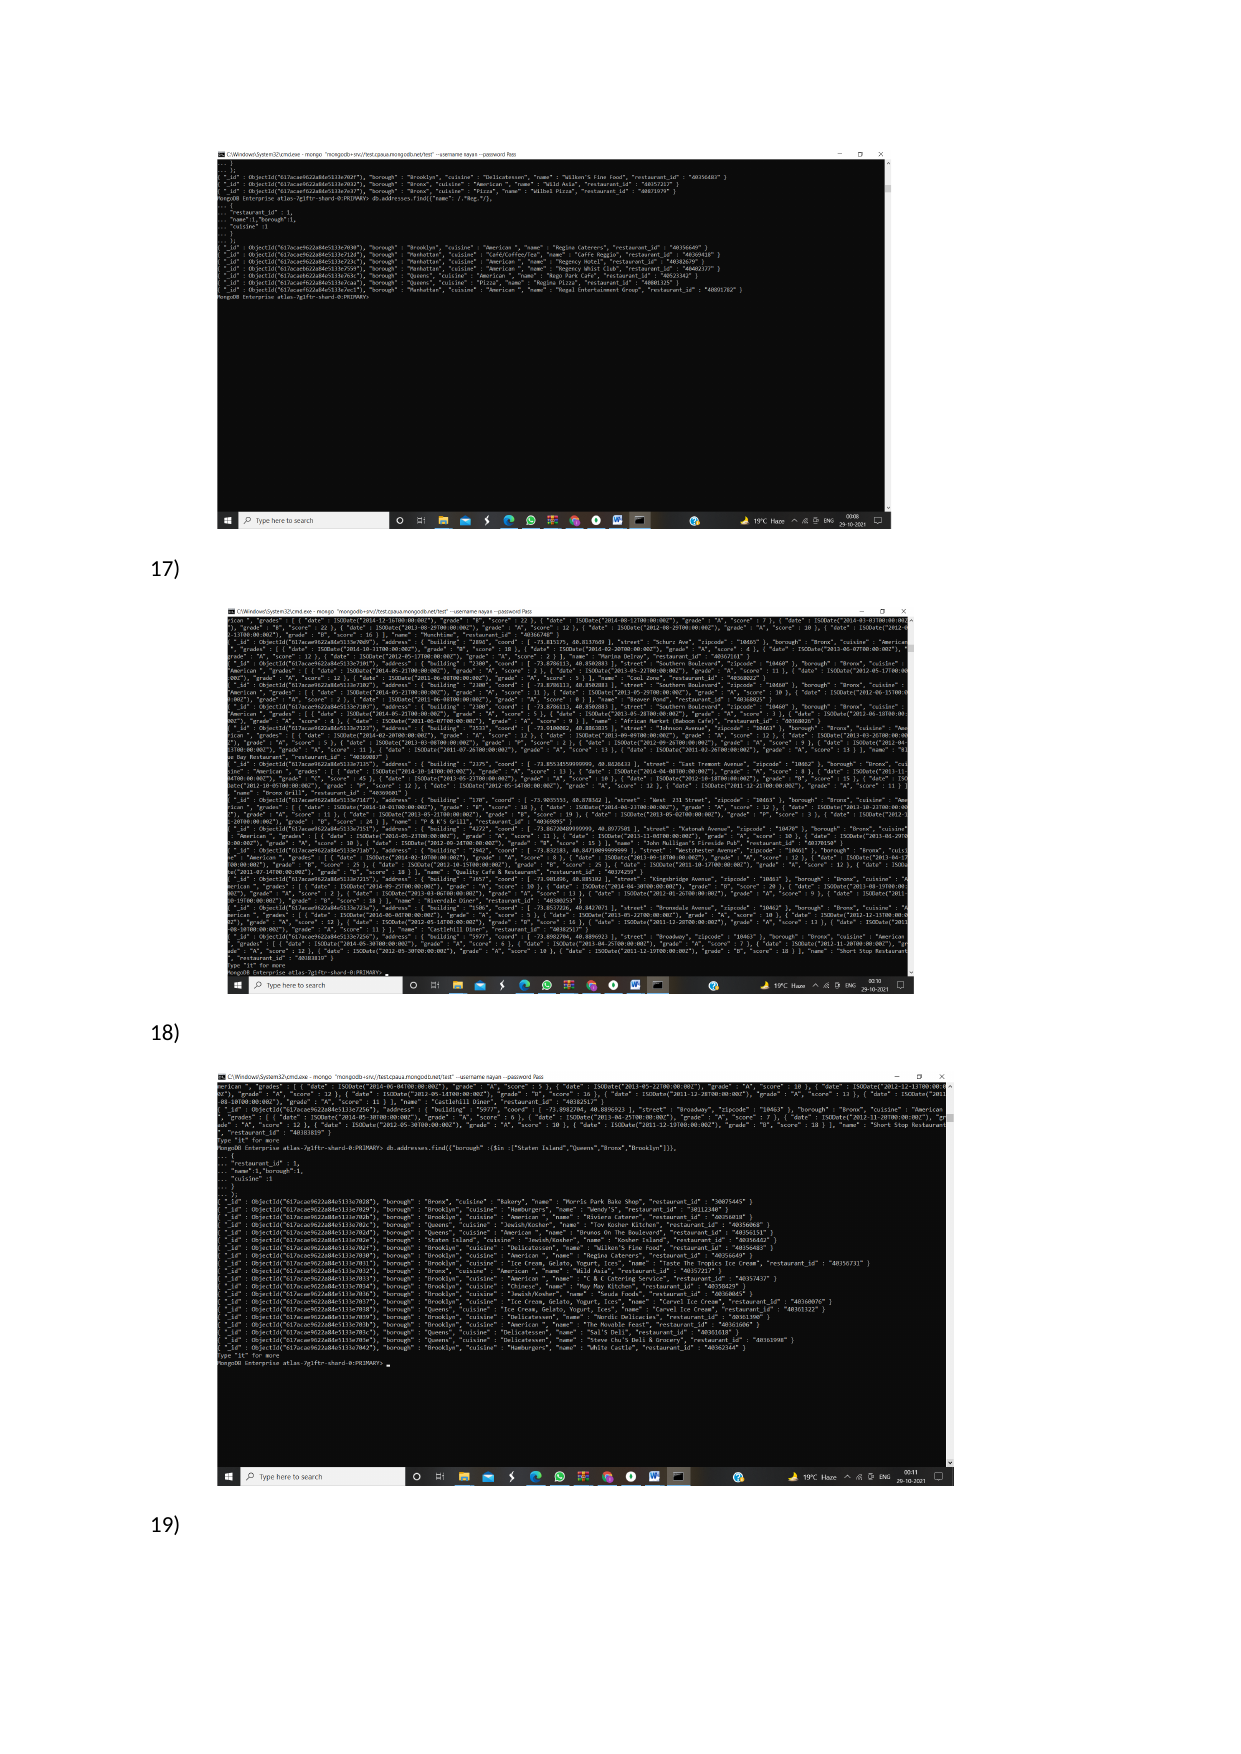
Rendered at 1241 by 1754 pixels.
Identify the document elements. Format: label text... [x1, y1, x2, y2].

picture [227, 607, 914, 994]
text 18) [150, 1018, 1090, 1046]
picture [217, 150, 892, 529]
text 17) [150, 554, 1090, 582]
text 19) [150, 1511, 1090, 1538]
picture [217, 1071, 954, 1486]
